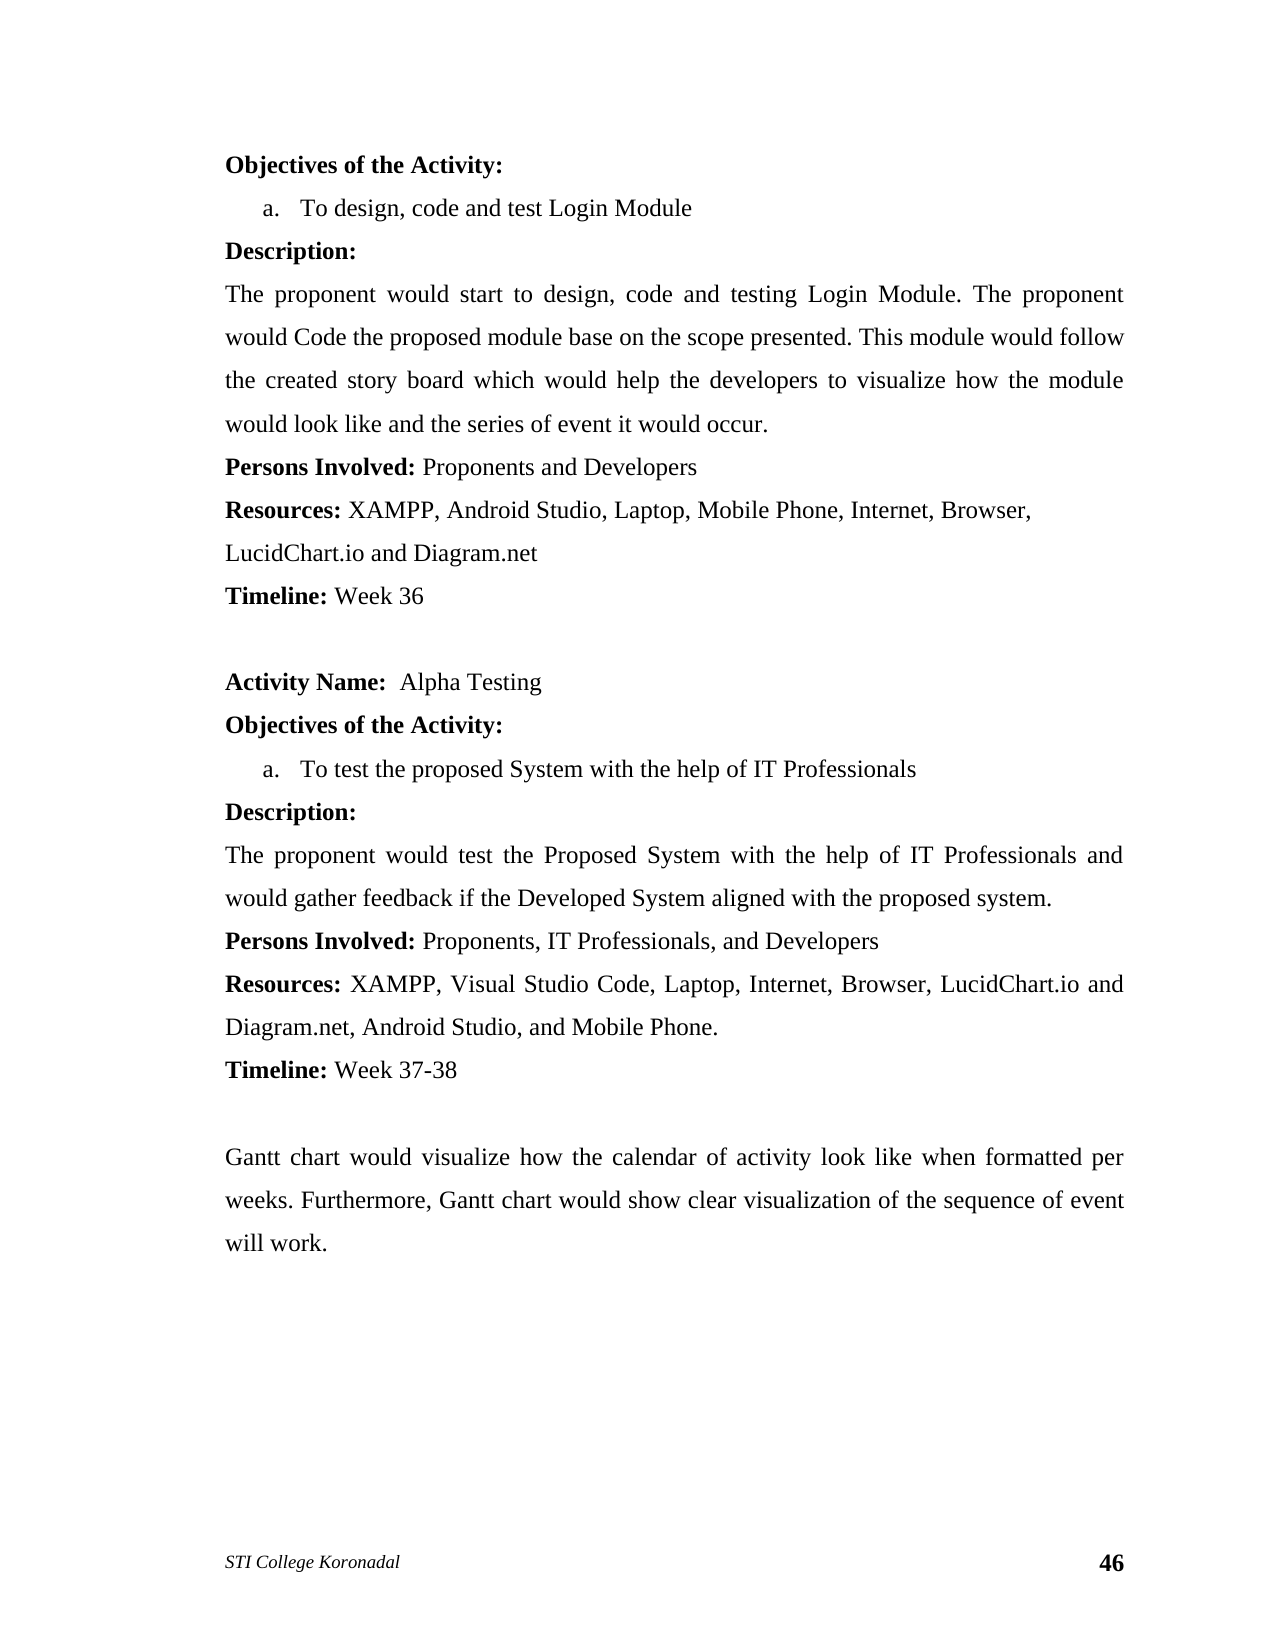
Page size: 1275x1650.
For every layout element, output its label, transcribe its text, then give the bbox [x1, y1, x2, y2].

list To test the proposed System with the help of IT Professionals [262, 754, 1125, 782]
text Resources: XAMPP, Visual Studio Code, Laptop, Internet, Browser, LucidChart.io and Diagram.net, Android Studio, and Mobile Phone. [225, 969, 1125, 1041]
text Resources: XAMPP, Android Studio, Laptop, Mobile Phone, Internet, Browser, LucidChart.io and Diagram.net [225, 495, 1125, 567]
text Persons Involved: Proponents, IT Professionals, and Developers [225, 926, 1125, 955]
list To design, code and test Login Module [262, 193, 1125, 222]
text The proponent would test the Proposed System with the help of IT Professionals and would gather feedback if the Developed System aligned with the proposed system. [225, 840, 1125, 912]
text Description: [225, 797, 1125, 826]
text Objectives of the Activity: [225, 711, 1125, 739]
text Activity Name: Alpha Testing [225, 667, 1125, 696]
text Timeline: Week 36 [225, 581, 1125, 610]
text Description: [225, 236, 1125, 265]
text Persons Involved: Proponents and Developers [225, 452, 1125, 481]
text Gantt chart would visualize how the calendar of activity look like when formatted per weeks. Furthermore, Gantt chart would show clear visualization of the sequence of event will work. [225, 1142, 1125, 1257]
text Objectives of the Activity: [225, 150, 1125, 179]
text Timeline: Week 37-38 [225, 1056, 1125, 1084]
